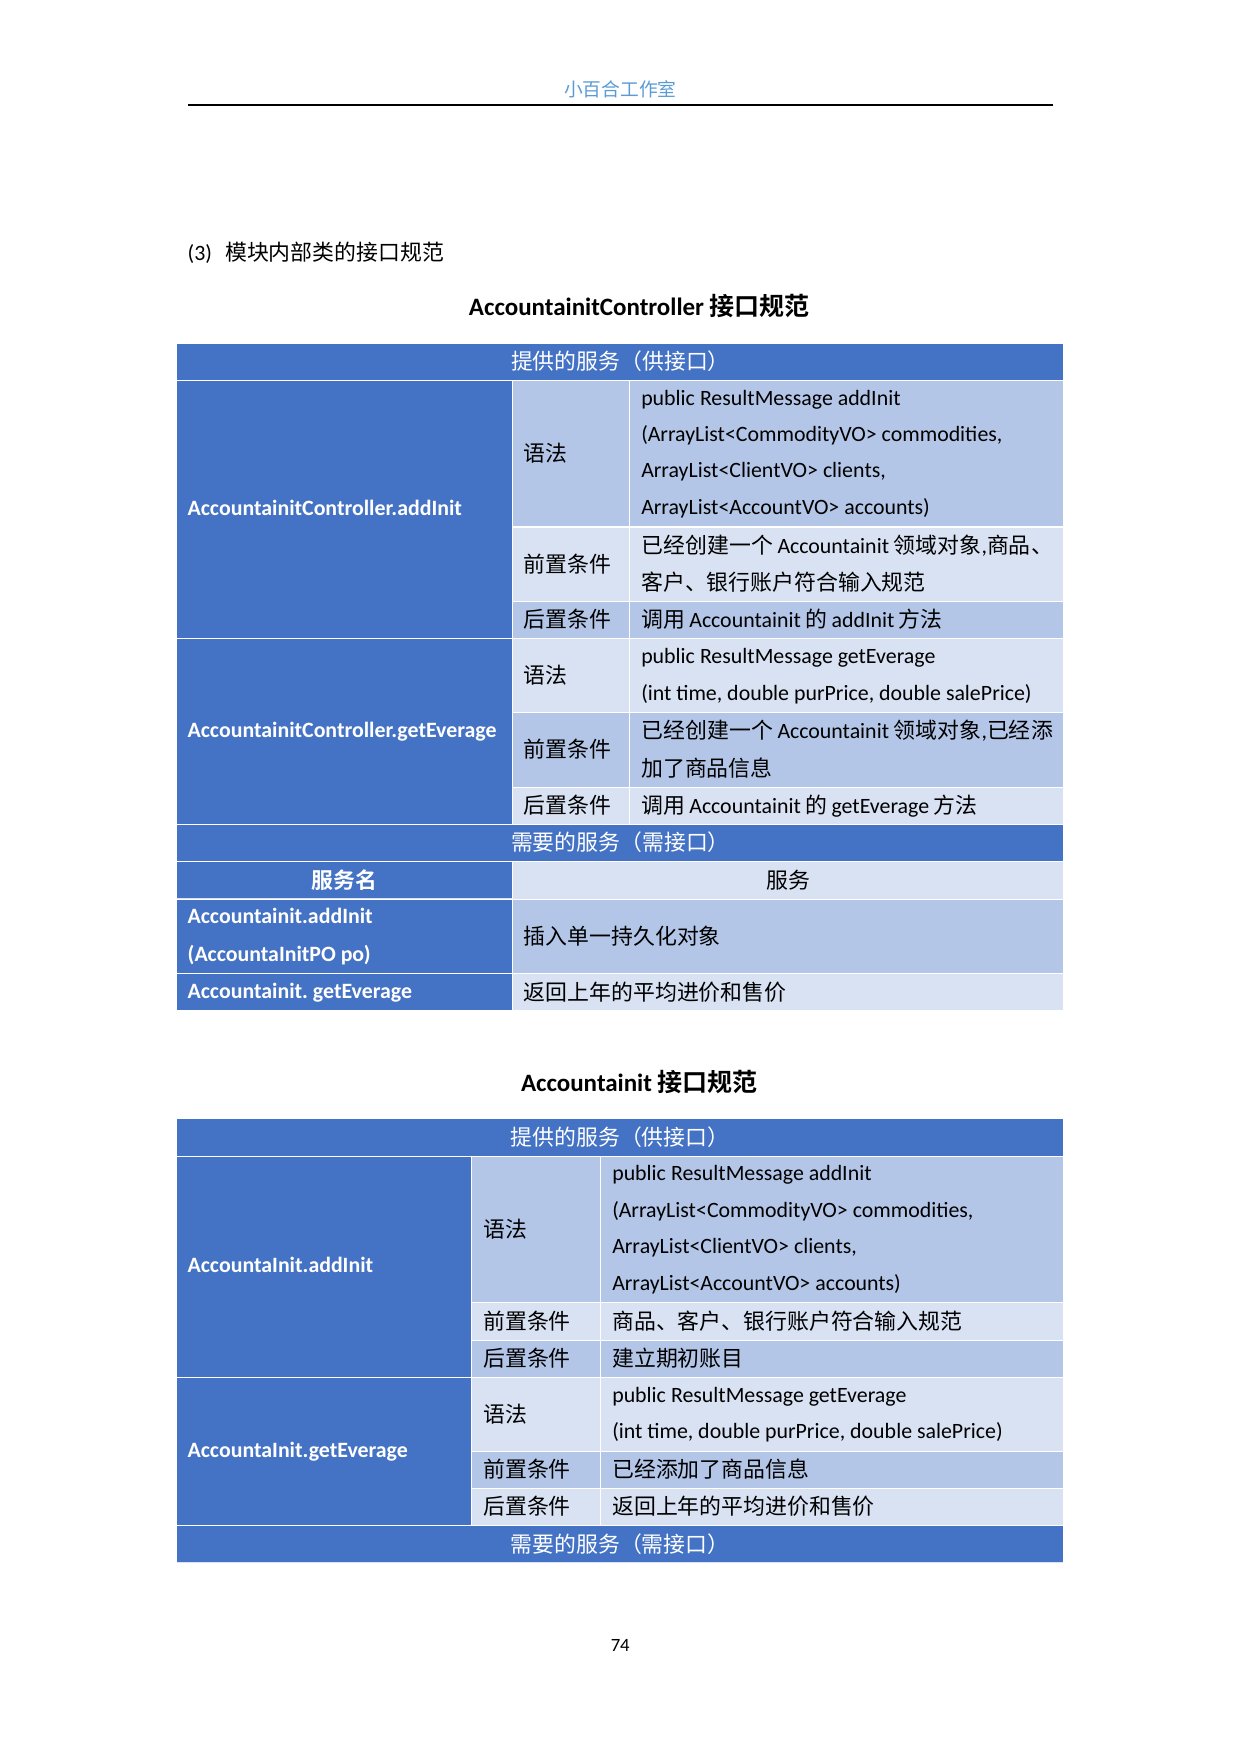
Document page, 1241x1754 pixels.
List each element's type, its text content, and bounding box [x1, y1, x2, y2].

list Accountainit接口规范 [225, 1048, 1053, 1113]
table_cell 前置条件 [513, 713, 629, 787]
table_cell 插入单一持久化对象 [513, 900, 1063, 973]
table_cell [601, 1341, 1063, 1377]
table_cell Accountainit. getEverage [177, 974, 512, 1010]
table_cell 后置条件 [513, 602, 629, 638]
table_header 提供的服务（供接口） [177, 344, 1063, 380]
table_header 提供的服务（供接口） [177, 1119, 1063, 1156]
table_cell 语法 [513, 381, 629, 526]
table_cell AccountainitController.getEverage [177, 639, 512, 824]
table_cell 前置条件 [513, 528, 629, 601]
table_cell 前置条件 [472, 1303, 600, 1339]
list 模块内部类的接口规范 [187, 235, 1053, 267]
list AccountainitController接口规范 [225, 272, 1053, 337]
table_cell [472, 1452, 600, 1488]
table_cell 返回上年的平均进价和售价 [513, 974, 1063, 1010]
table_cell public ResultMessage getEverage (int time, double purPrice, double salePrice) [630, 639, 1063, 712]
table_cell 已经创建一个Accountainit领域对象,商品、客户、银行账户符合输入规范 [630, 528, 1063, 601]
table_cell 已经创建一个Accountainit领域对象,已经添加了商品信息 [630, 713, 1063, 787]
table_cell 语法 [472, 1157, 600, 1302]
table_cell 语法 [513, 639, 629, 712]
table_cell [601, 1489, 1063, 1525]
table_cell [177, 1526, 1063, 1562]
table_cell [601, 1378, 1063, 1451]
table_cell 后置条件 [513, 788, 629, 824]
table_cell 商品、客户、银行账户符合输入规范 [601, 1303, 1063, 1339]
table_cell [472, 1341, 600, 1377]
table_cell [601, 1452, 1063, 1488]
table_cell 服务名 [177, 862, 512, 898]
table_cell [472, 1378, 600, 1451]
table_cell AccountainitController.addInit [177, 381, 512, 638]
table_cell Accountainit.addInit (AccountaInitPO po) [177, 900, 512, 973]
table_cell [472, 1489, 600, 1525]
table_cell public ResultMessage addInit (ArrayList<CommodityVO> commodities, ArrayList<ClientVO> clients, ArrayList<AccountVO> accounts) [630, 381, 1063, 526]
table_cell public ResultMessage addInit (ArrayList<CommodityVO> commodities, ArrayList<ClientVO> clients, ArrayList<AccountVO> accounts) [601, 1157, 1063, 1302]
table_cell 服务 [513, 862, 1063, 898]
table_cell 调用Accountainit的addInit方法 [630, 602, 1063, 638]
table_cell 需要的服务（需接口） [177, 825, 1063, 861]
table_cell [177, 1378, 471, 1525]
table_cell 调用Accountainit的getEverage方法 [630, 788, 1063, 824]
table_cell AccountaInit.addInit [177, 1157, 471, 1377]
